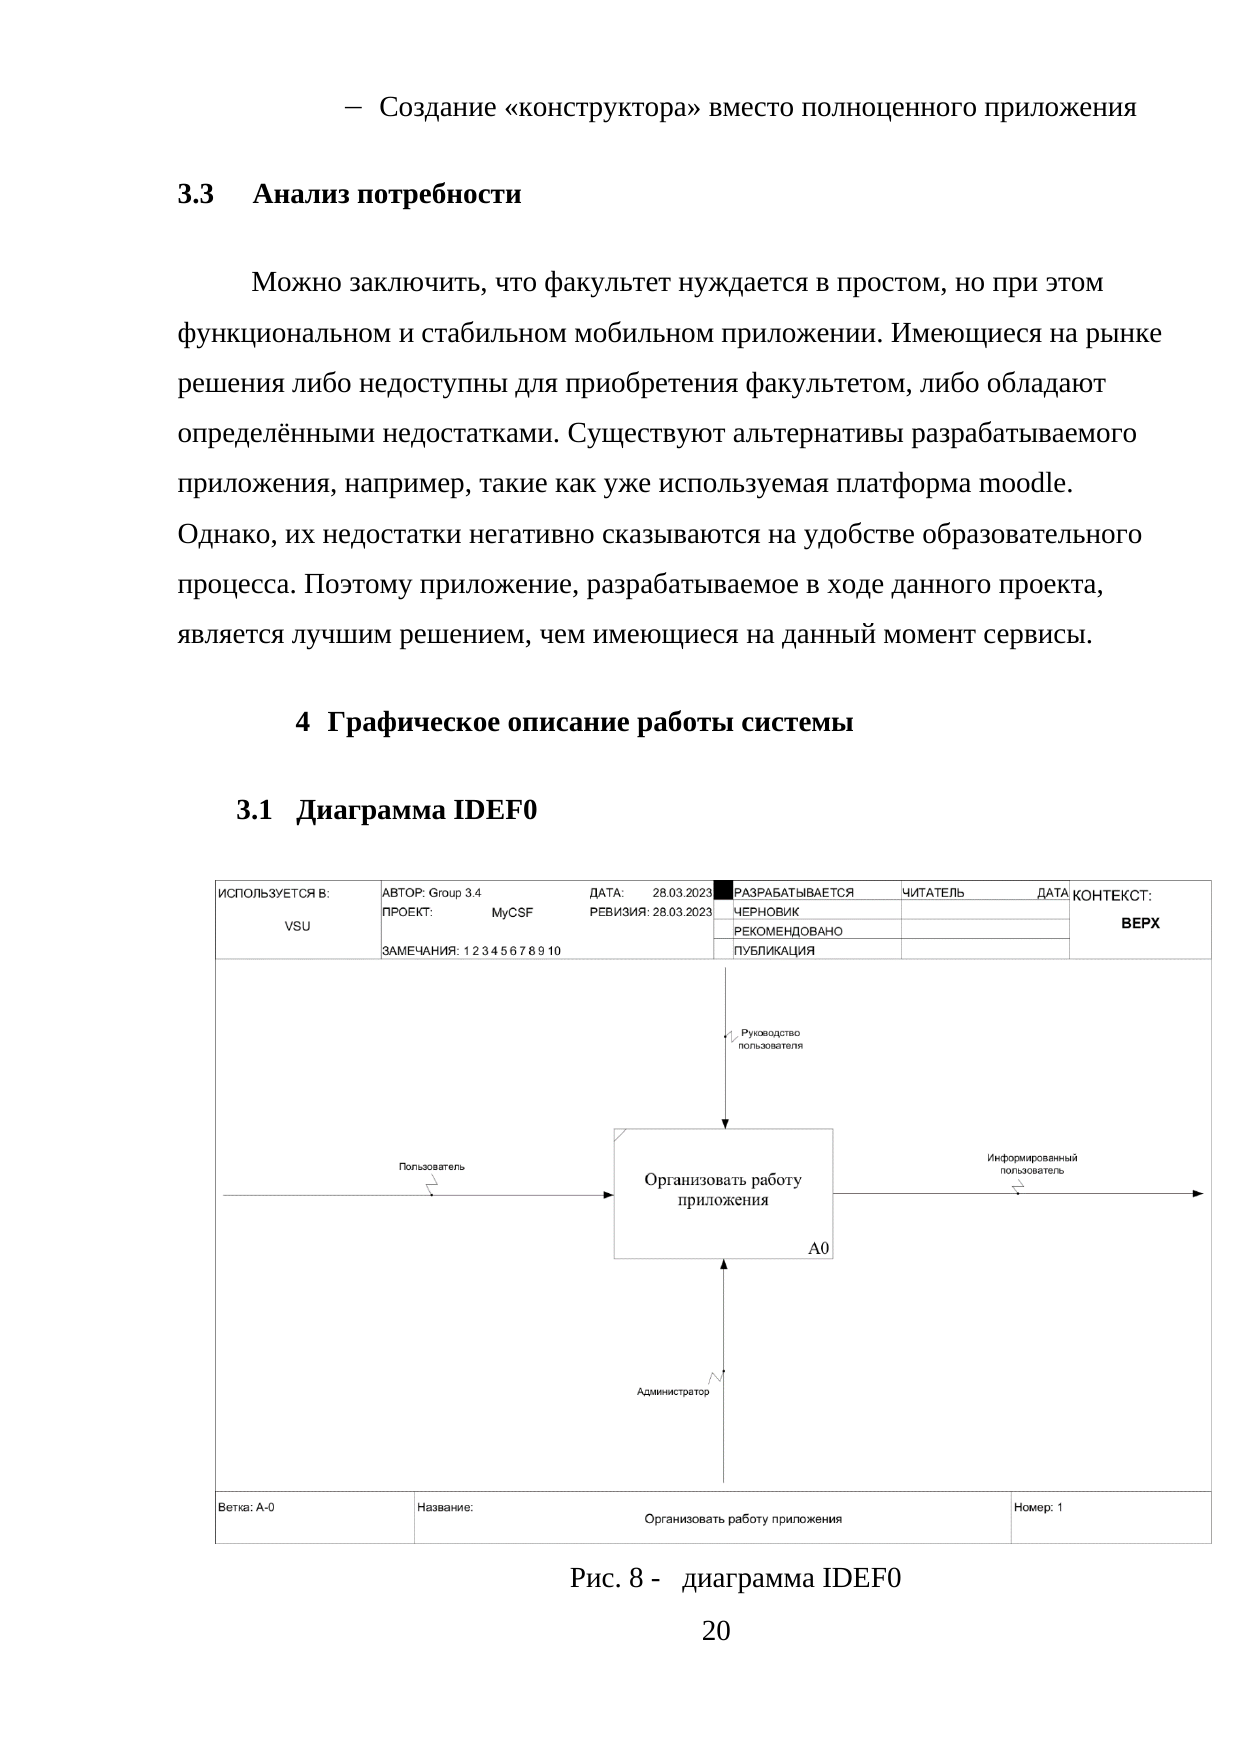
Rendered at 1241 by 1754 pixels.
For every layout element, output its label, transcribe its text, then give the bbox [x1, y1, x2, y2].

subtitle Анализ потребности [177, 177, 1181, 210]
subtitle Графическое описание работы системы [222, 704, 1181, 738]
list диаграмма IDEF0 [290, 1560, 1181, 1594]
text Можно заключить, что факультет нуждается в простом, но при этом функциональном и стабильном мобильном приложении. Имеющиеся на рынке решения либо недоступны для приобретения факультетом, либо обладают определёнными недостатками. Существуют альтернативы разрабатываемого приложения, например, такие как уже используемая платформа moodle. Однако, их недостатки негативно сказываются на удобстве образовательного процесса. Поэтому приложение, разрабатываемое в ходе данного проекта, является лучшим решением, чем имеющиеся на данный момент сервисы. [177, 264, 1181, 650]
text Создание «конструктора» вместо полноценного приложения [342, 89, 1181, 122]
picture [214, 880, 1212, 1544]
subtitle Диаграмма IDEF0 [236, 792, 1181, 826]
